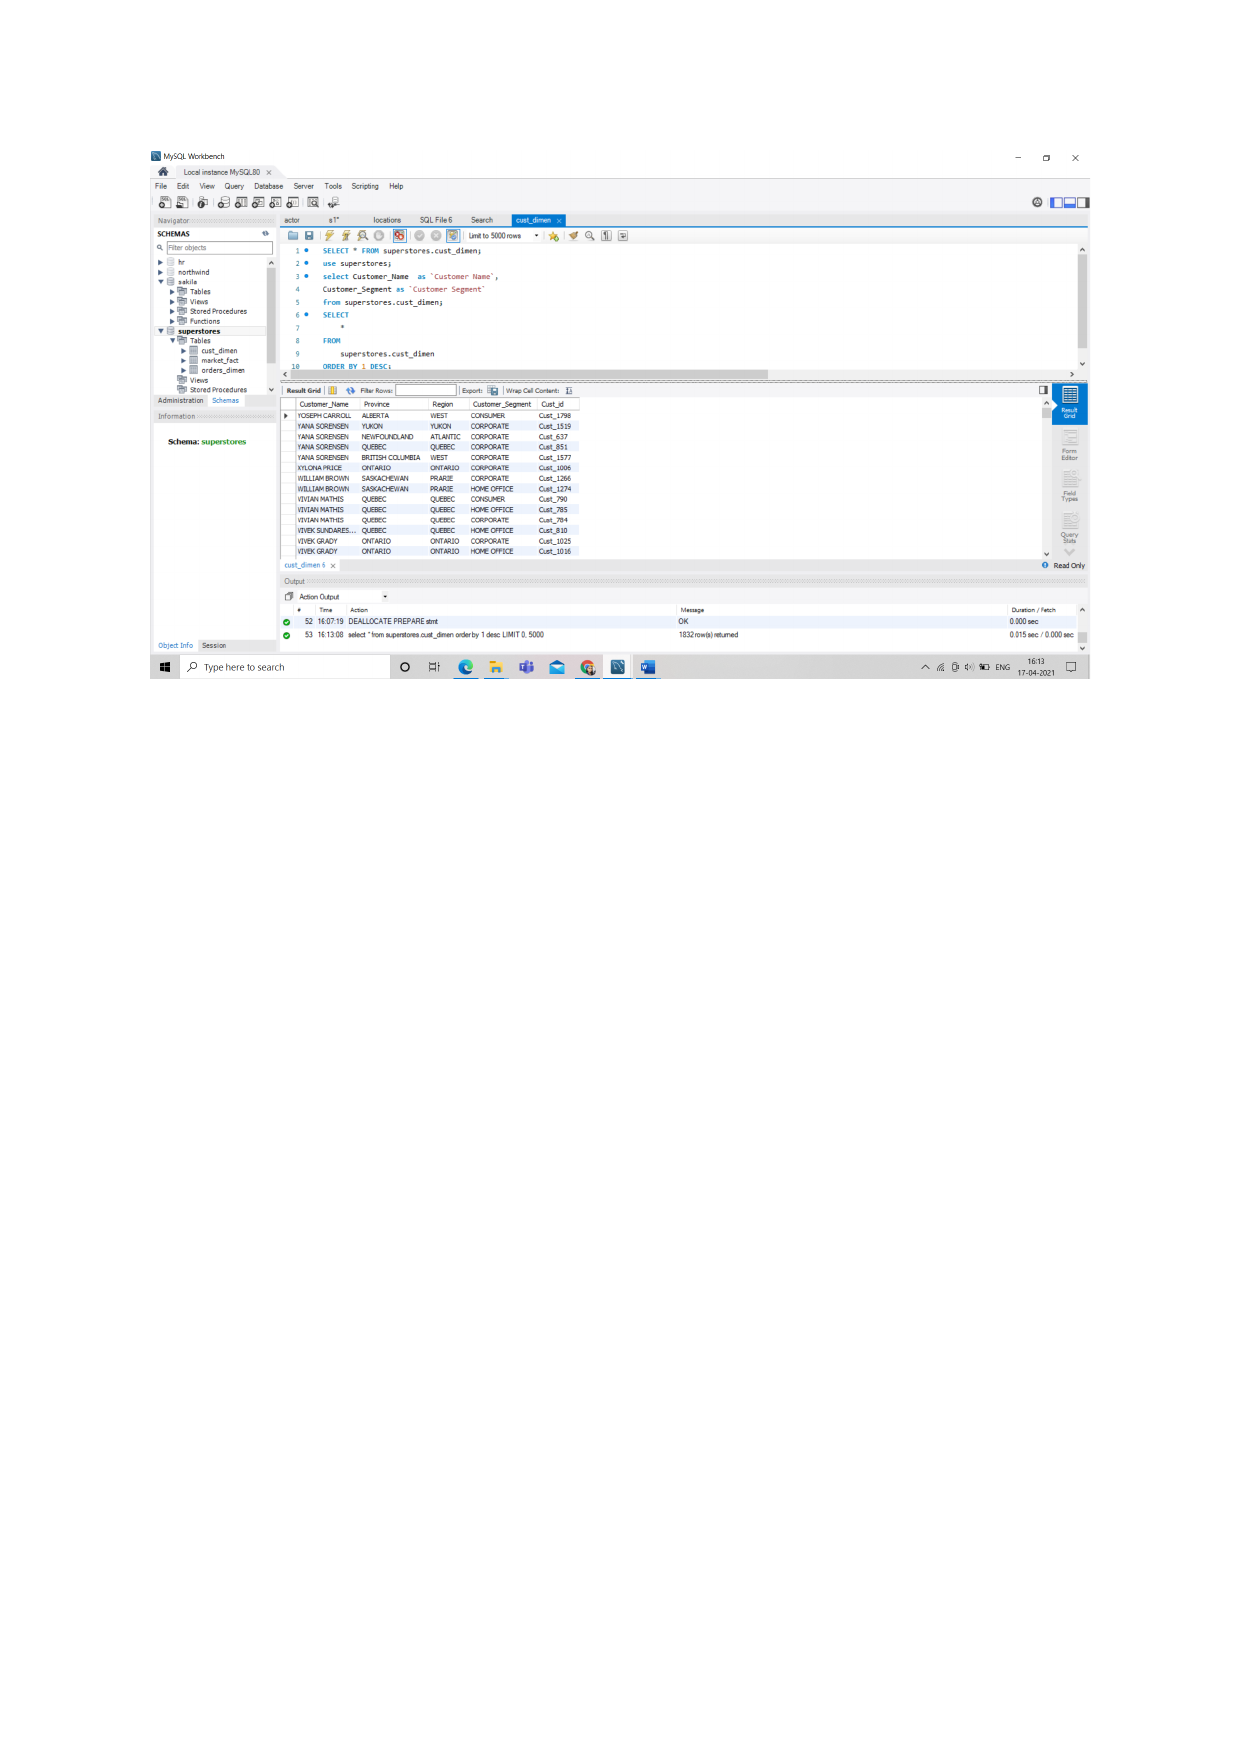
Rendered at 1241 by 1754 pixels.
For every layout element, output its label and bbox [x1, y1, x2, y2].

picture [150, 150, 1091, 679]
